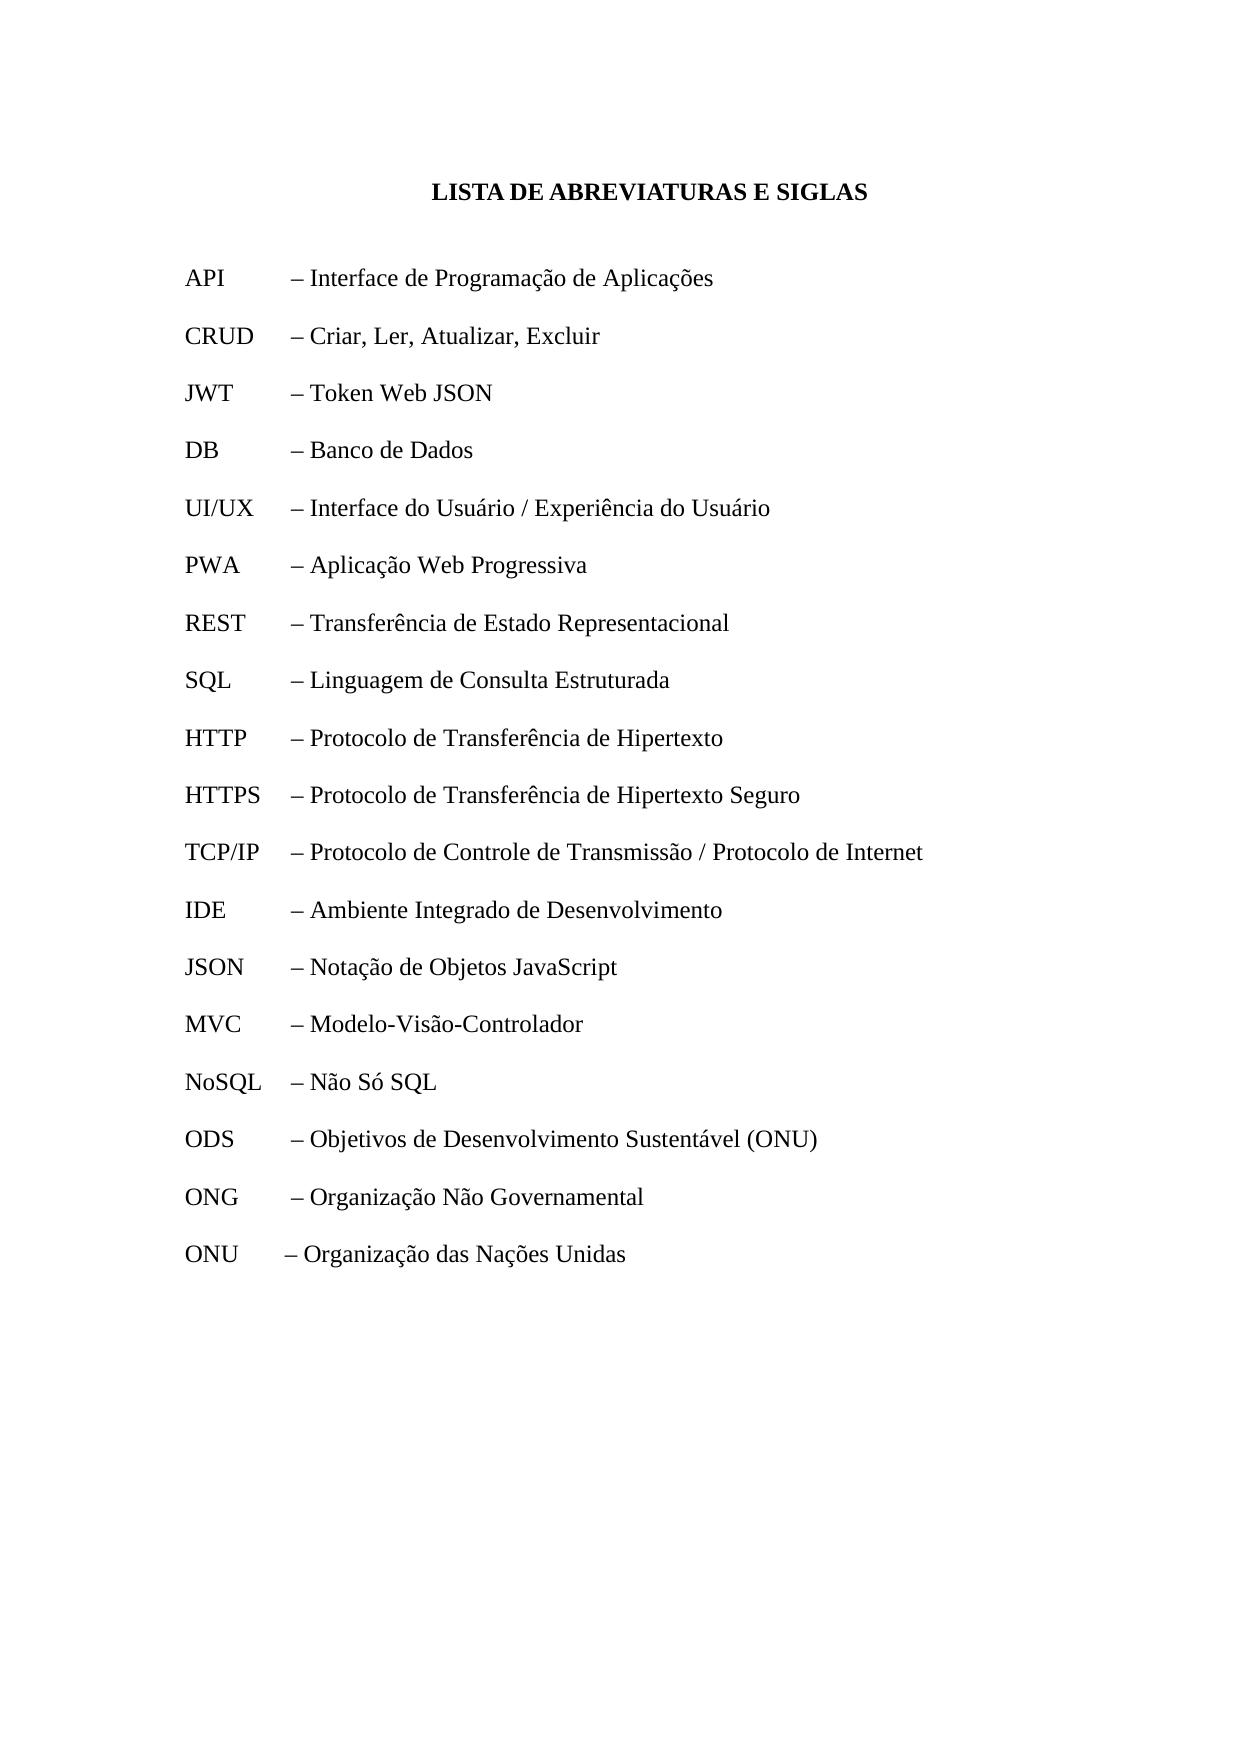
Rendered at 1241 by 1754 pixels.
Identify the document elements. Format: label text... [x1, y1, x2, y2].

table_cell – Transferência de Estado Representacional [277, 608, 1137, 665]
table_cell ODS [177, 1124, 277, 1182]
table_cell – Ambiente Integrado de Desenvolvimento [277, 895, 1137, 952]
table_cell – Notação de Objetos JavaScript [277, 952, 1137, 1009]
text LISTA DE ABREVIATURAS E SIGLAS [177, 177, 1122, 206]
table_cell DB [177, 436, 277, 493]
table_cell REST [177, 608, 277, 665]
table_cell – Não Só SQL [277, 1067, 1137, 1124]
table_cell JWT [177, 378, 277, 436]
table_cell HTTPS [177, 780, 277, 837]
table_cell – Aplicação Web Progressiva [277, 550, 1137, 608]
table_cell HTTP [177, 723, 277, 780]
table_cell – Modelo-Visão-Controlador [277, 1010, 1137, 1067]
table_cell – Objetivos de Desenvolvimento Sustentável (ONU) [277, 1124, 1137, 1182]
table_cell – Banco de Dados [277, 436, 1137, 493]
table_cell IDE [177, 895, 277, 952]
table_cell NoSQL [177, 1067, 277, 1124]
table_cell – Organização Não Governamental [277, 1182, 1137, 1239]
table_header API [177, 264, 277, 321]
table_cell MVC [177, 1010, 277, 1067]
table_cell – Protocolo de Controle de Transmissão / Protocolo de Internet [277, 838, 1137, 895]
table_cell – Linguagem de Consulta Estruturada [277, 665, 1137, 723]
table_cell SQL [177, 665, 277, 723]
table_cell PWA [177, 550, 277, 608]
table_cell – Interface do Usuário / Experiência do Usuário [277, 493, 1137, 550]
table_cell – Organização das Nações Unidas [277, 1239, 1137, 1297]
table_cell TCP/IP [177, 838, 277, 895]
table_header – Interface de Programação de Aplicações [277, 264, 1137, 321]
table_cell ONG [177, 1182, 277, 1239]
table_cell – Protocolo de Transferência de Hipertexto [277, 723, 1137, 780]
table_cell CRUD [177, 321, 277, 378]
table_cell ONU [177, 1239, 277, 1297]
table_cell – Token Web JSON [277, 378, 1137, 436]
table_cell – Protocolo de Transferência de Hipertexto Seguro [277, 780, 1137, 837]
table_cell UI/UX [177, 493, 277, 550]
table_cell JSON [177, 952, 277, 1009]
table_cell – Criar, Ler, Atualizar, Excluir [277, 321, 1137, 378]
